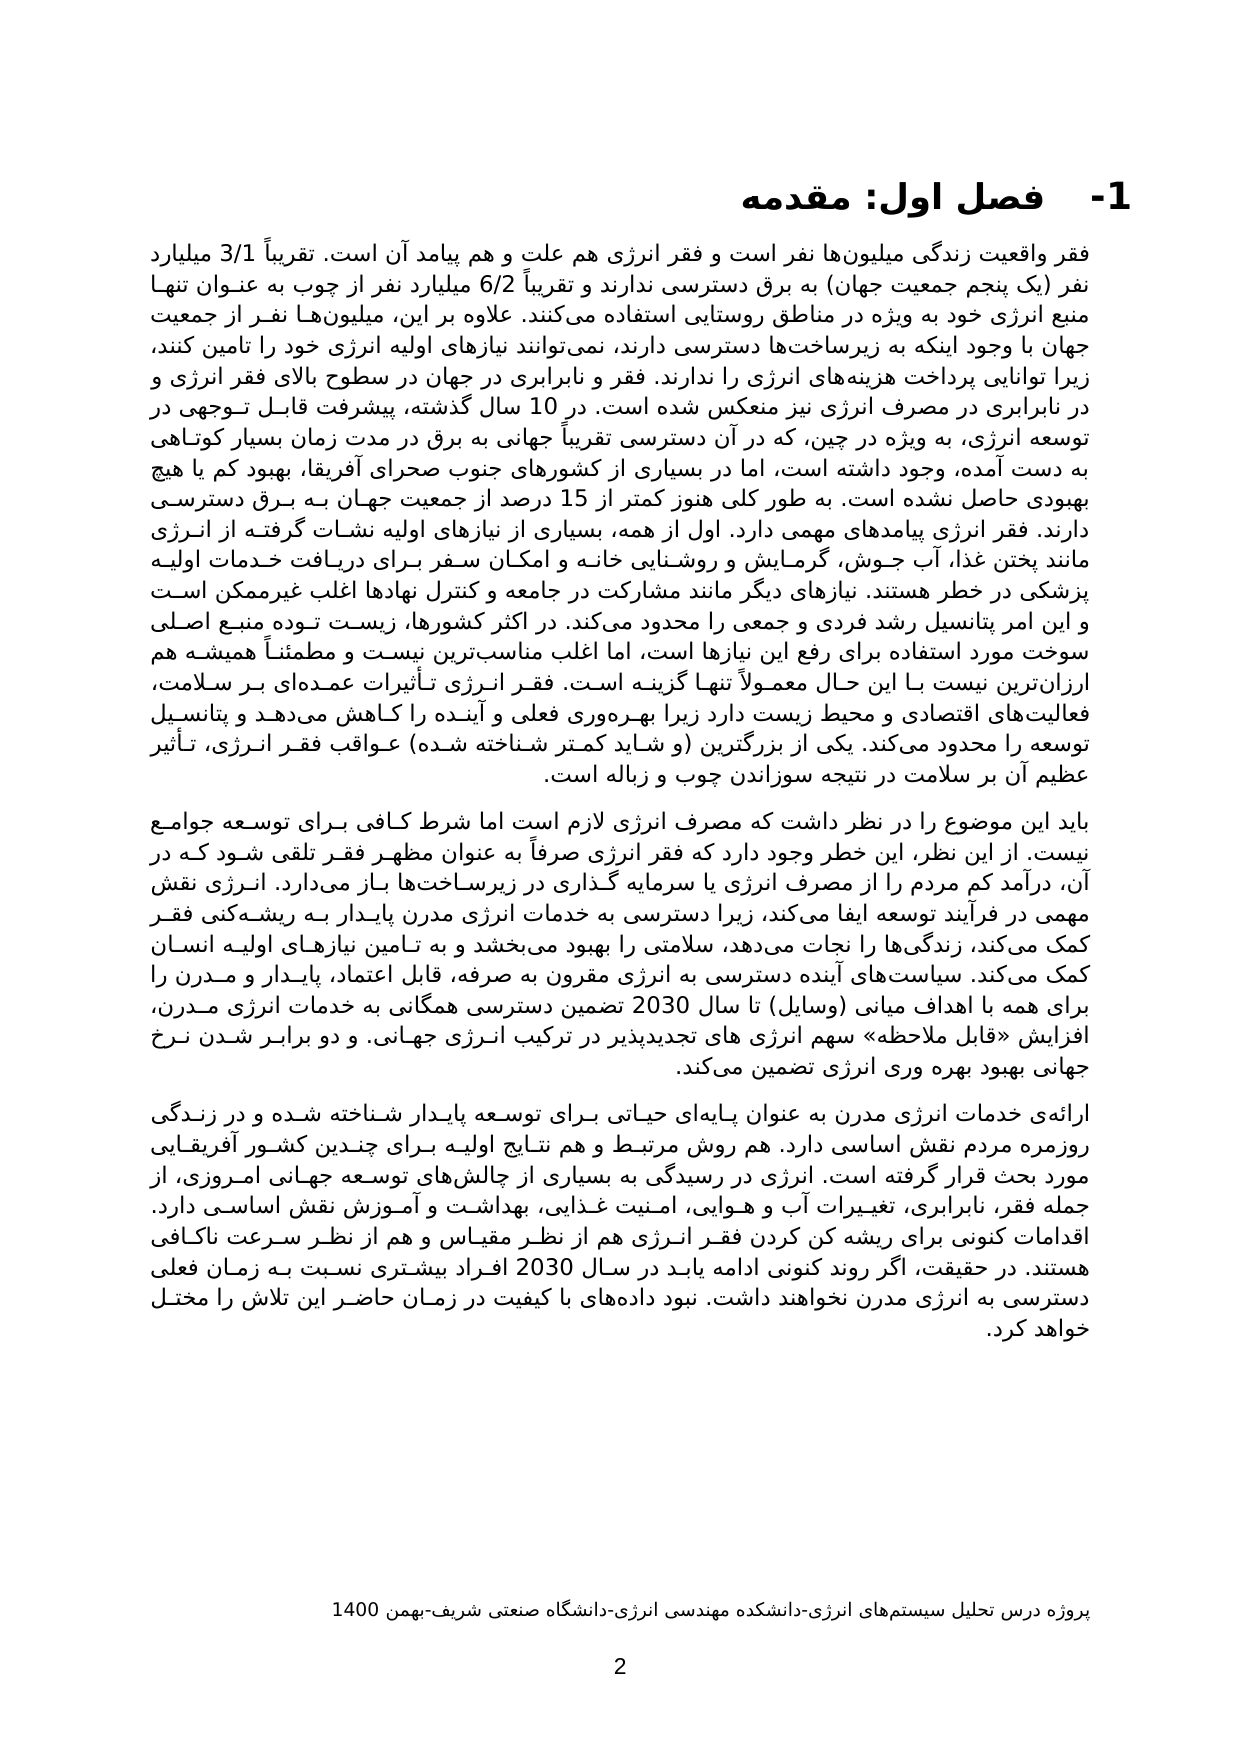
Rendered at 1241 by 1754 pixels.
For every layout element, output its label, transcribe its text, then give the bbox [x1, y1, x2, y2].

subtitle فصل اول: مقدمه [150, 175, 1090, 219]
text ارائه‌ی خدمات انرژی مدرن به عنوان پایه‌ای حیاتی برای توسعه پایدار شناخته شده و در زندگی روزمره مردم نقش اساسی دارد. هم روش مرتبط و هم نتایج اولیه برای چندین کشور آفریقایی مورد بحث قرار گرفته است. انرژی در رسیدگی به بسیاری از چالش‌های توسعه جهانی امروزی، از جمله فقر، نابرابری، تغییرات آب و هوایی، امنیت غذایی، بهداشت و آموزش نقش اساسی دارد. اقدامات کنونی برای ریشه کن کردن فقر انرژی هم از نظر مقیاس و هم از نظر سرعت ناکافی هستند. در حقیقت، اگر روند کنونی ادامه یابد در سال 2030 افراد بیشتری نسبت به زمان فعلی دسترسی به انرژی مدرن نخواهند داشت. نبود داده‌های با کیفیت در زمان حاضر این تلاش را مختل خواهد کرد. [150, 1101, 1090, 1342]
text باید این موضوع را در نظر داشت که مصرف انرژی لازم است اما شرط کافی برای توسعه جوامع نیست. از این نظر، این خطر وجود دارد که فقر انرژی صرفاً به عنوان مظهر فقر تلقی شود که در آن، درآمد کم مردم را از مصرف انرژی یا سرمایه گذاری در زیرساخت‌ها باز می‌دارد. انرژی نقش مهمی در فرآیند توسعه ایفا می‌کند، زیرا دسترسی به خدمات انرژی مدرن پایدار به ریشه‌کنی فقر کمک می‌کند، زندگی‌ها را نجات می‌دهد، سلامتی را بهبود می‌بخشد و به تامین نیازهای اولیه انسان کمک می‌کند. سیاست‌های آینده دسترسی به انرژی مقرون به صرفه، قابل اعتماد، پایدار و مدرن را برای همه با اهداف میانی (وسایل) تا سال 2030 تضمین دسترسی همگانی به خدمات انرژی مدرن، افزایش «قابل ملاحظه» سهم انرژی های تجدیدپذیر در ترکیب انرژی جهانی. و دو برابر شدن نرخ جهانی بهبود بهره وری انرژی تضمین می‌کند. [150, 808, 1090, 1080]
text فقر واقعیت زندگی میلیون‌ها نفر است و فقر انرژی هم علت و هم پیامد آن است. تقریباً 3/1 میلیارد نفر (یک پنجم جمعیت جهان) به برق دسترسی ندارند و تقریباً 6/2 میلیارد نفر از چوب به عنوان تنها منبع انرژی خود به ویژه در مناطق روستایی استفاده می‌کنند. علاوه بر این، میلیون‌ها نفر از جمعیت جهان با وجود اینکه به زیرساخت‌ها دسترسی دارند، نمی‌توانند نیازهای اولیه انرژی خود را تامین کنند، زیرا توانایی پرداخت هزینه‌های انرژی را ندارند. فقر و نابرابری در جهان در سطوح بالای فقر انرژی و در نابرابری در مصرف انرژی نیز منعکس شده است. در 10 سال گذشته، پیشرفت قابل توجهی در توسعه انرژی، به ویژه در چین، که در آن دسترسی تقریباً جهانی به برق در مدت زمان بسیار کوتاهی به دست آمده، وجود داشته است، اما در بسیاری از کشورهای جنوب صحرای آفریقا، بهبود کم یا هیچ بهبودی حاصل نشده است. به طور کلی هنوز کمتر از 15 درصد از جمعیت جهان به برق دسترسی دارند. فقر انرژی پیامدهای مهمی دارد. اول از همه، بسیاری از نیازهای اولیه نشات گرفته از انرژی مانند پختن غذا، آب جوش، گرمایش و روشنایی خانه و امکان سفر برای دریافت خدمات اولیه پزشکی در خطر هستند. نیازهای دیگر مانند مشارکت در جامعه و کنترل نهادها اغلب غیرممکن است و این امر پتانسیل رشد فردی و جمعی را محدود می‌کند. در اکثر کشورها، زیست توده منبع اصلی سوخت مورد استفاده برای رفع این نیازها است، اما اغلب مناسب‌ترین نیست و مطمئناً همیشه هم ارزان‌ترین نیست با این حال معمولاً تنها گزینه است. فقر انرژی تأثیرات عمده‌ای بر سلامت، فعالیت‌های اقتصادی و محیط زیست دارد زیرا بهره‌وری فعلی و آینده را کاهش می‌دهد و پتانسیل توسعه را محدود می‌کند. یکی از بزرگترین (و شاید کمتر شناخته شده) عواقب فقر انرژی، تأثیر عظیم آن بر سلامت در نتیجه سوزاندن چوب و زباله است. [150, 240, 1090, 788]
